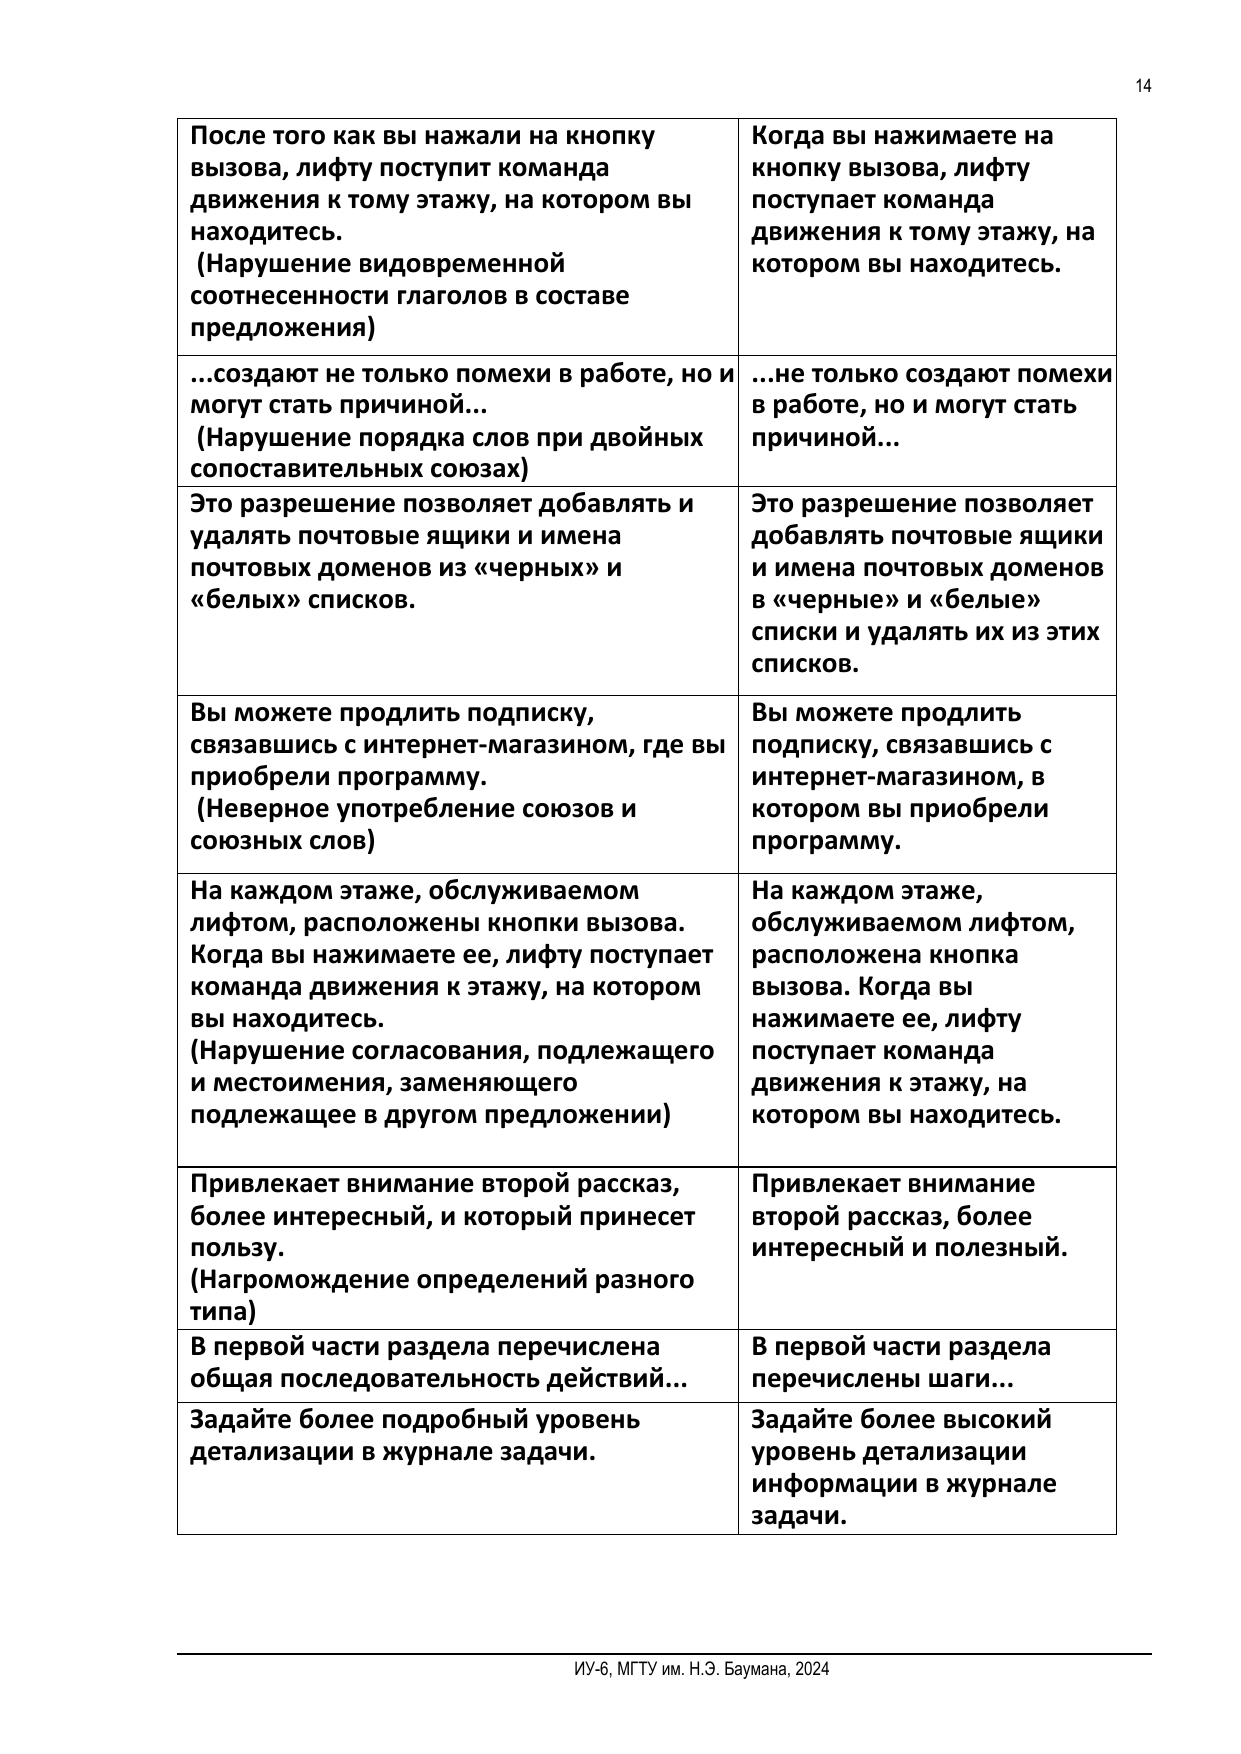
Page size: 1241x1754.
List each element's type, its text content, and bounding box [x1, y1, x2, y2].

table_cell В первой части раздела перечислены шаги... [739, 1330, 1116, 1402]
table_cell В первой части раздела перечислена общая последовательность действий... [178, 1330, 738, 1402]
table_cell На каждом этаже, обслуживаемом лифтом, расположены кнопки вызова. Когда вы нажимаете ее, лифту поступает команда движения к этажу, на котором вы находитесь. (Нарушение согласования, подлежащего и местоимения, заменяющего подлежащее в другом предложении) [178, 874, 738, 1166]
table_cell Это разрешение позволяет добавлять и удалять почтовые ящики и имена почтовых доменов из «черных» и «белых» списков. [178, 487, 738, 695]
table_cell Привлекает внимание второй рассказ, более интересный, и который принесет пользу. (Нагромождение определений разного типа) [178, 1168, 738, 1329]
table_cell После того как вы нажали на кнопку вызова, лифту поступит команда движения к тому этажу, на котором вы находитесь. (Нарушение видовременной соотнесенности глаголов в составе предложения) [178, 119, 738, 355]
table_cell На каждом этаже, обслуживаемом лифтом, расположена кнопка вызова. Когда вы нажимаете ее, лифту поступает команда движения к этажу, на котором вы находитесь. [739, 874, 1116, 1166]
table_cell ...не только создают помехи в работе, но и могут стать причиной... [739, 356, 1116, 486]
table_cell Когда вы нажимаете на кнопку вызова, лифту поступает команда движения к тому этажу, на котором вы находитесь. [739, 119, 1116, 355]
table_cell Задайте более высокий уровень детализации информации в журнале задачи. [739, 1403, 1116, 1534]
table_cell Вы можете продлить подписку, связавшись с интернет-магазином, где вы приобрели программу. (Неверное употребление союзов и союзных слов) [178, 696, 738, 873]
table_cell Вы можете продлить подписку, связавшись с интернет-магазином, в котором вы приобрели программу. [739, 696, 1116, 873]
table_cell Привлекает внимание второй рассказ, более интересный и полезный. [739, 1168, 1116, 1329]
table_cell Это разрешение позволяет добавлять почтовые ящики и имена почтовых доменов в «черные» и «белые» списки и удалять их из этих списков. [739, 487, 1116, 695]
table_cell ...создают не только помехи в работе, но и могут стать причиной... (Нарушение порядка слов при двойных сопоставительных союзах) [178, 356, 738, 486]
table_cell Задайте более подробный уровень детализации в журнале задачи. [178, 1403, 738, 1534]
